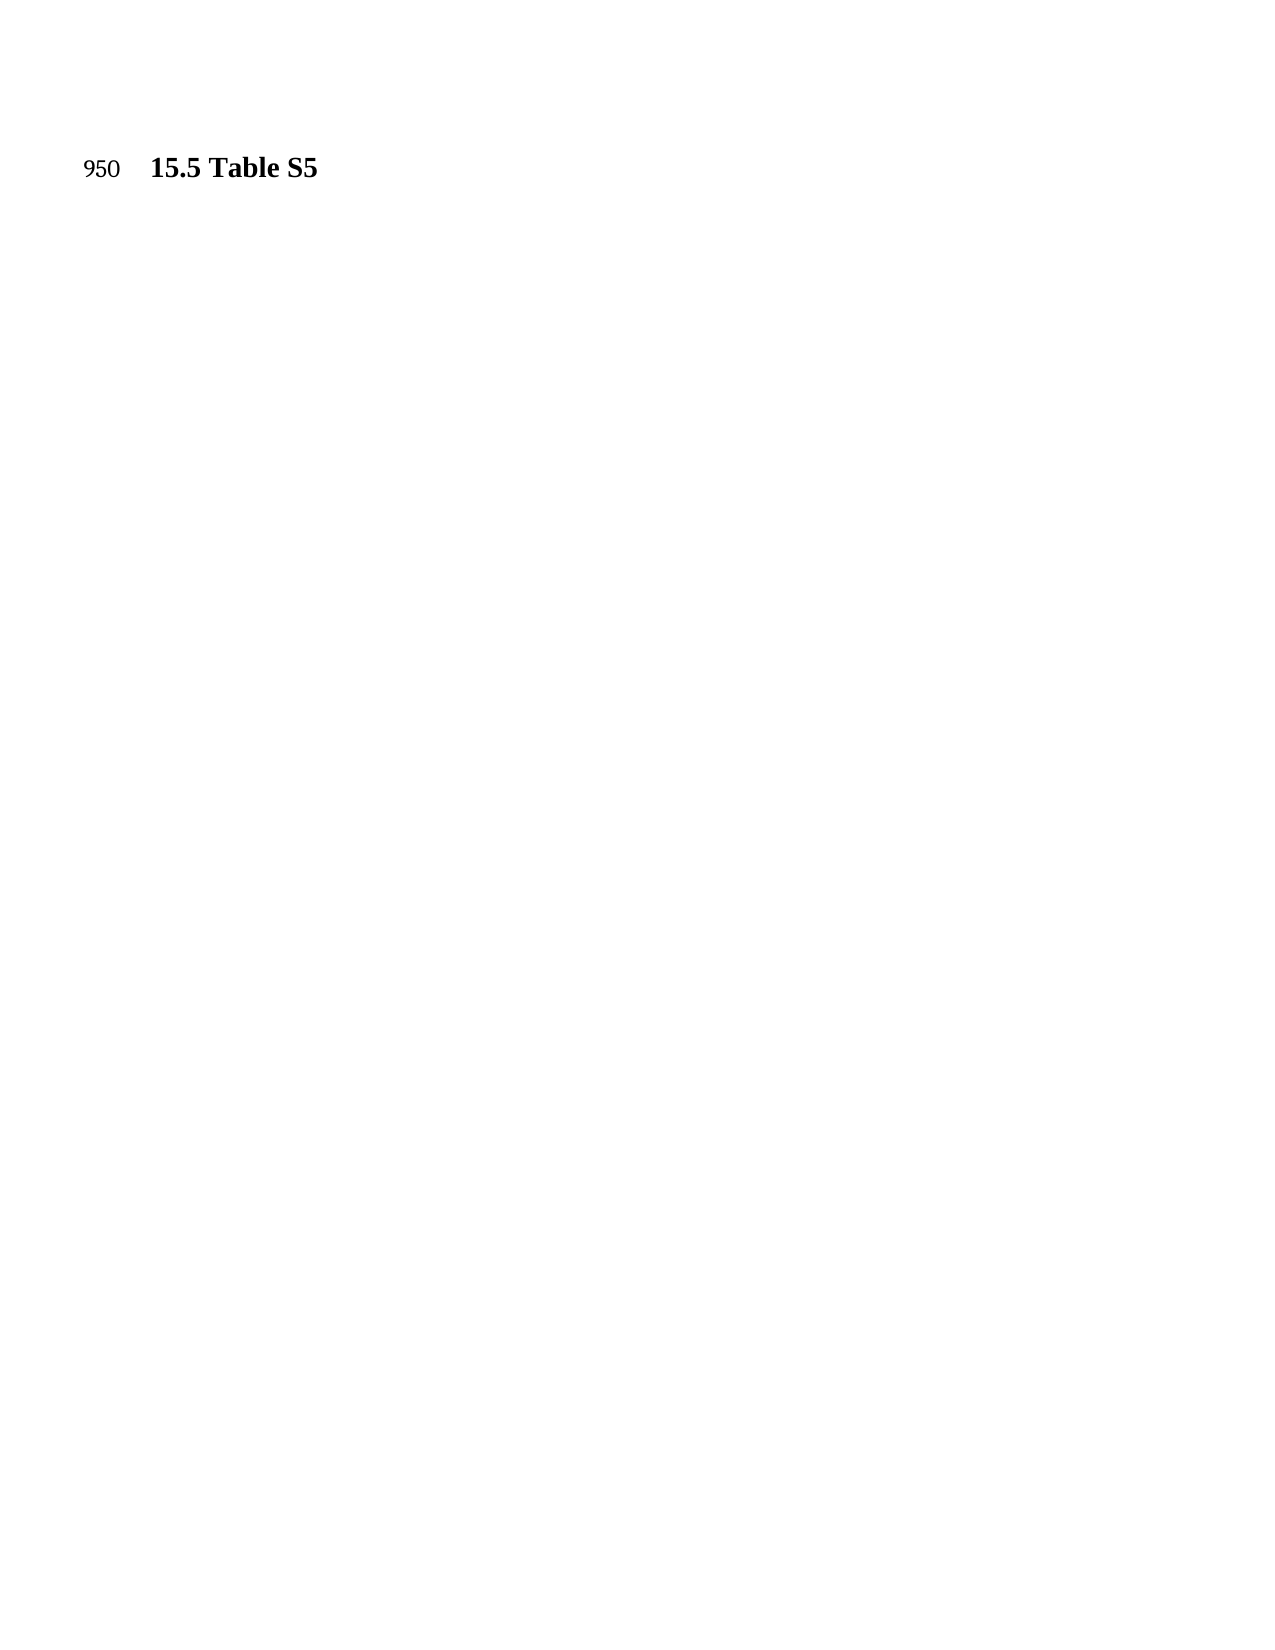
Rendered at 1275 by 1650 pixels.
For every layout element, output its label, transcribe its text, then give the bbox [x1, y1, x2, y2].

subtitle 15.5 Table S5 [150, 150, 1125, 183]
